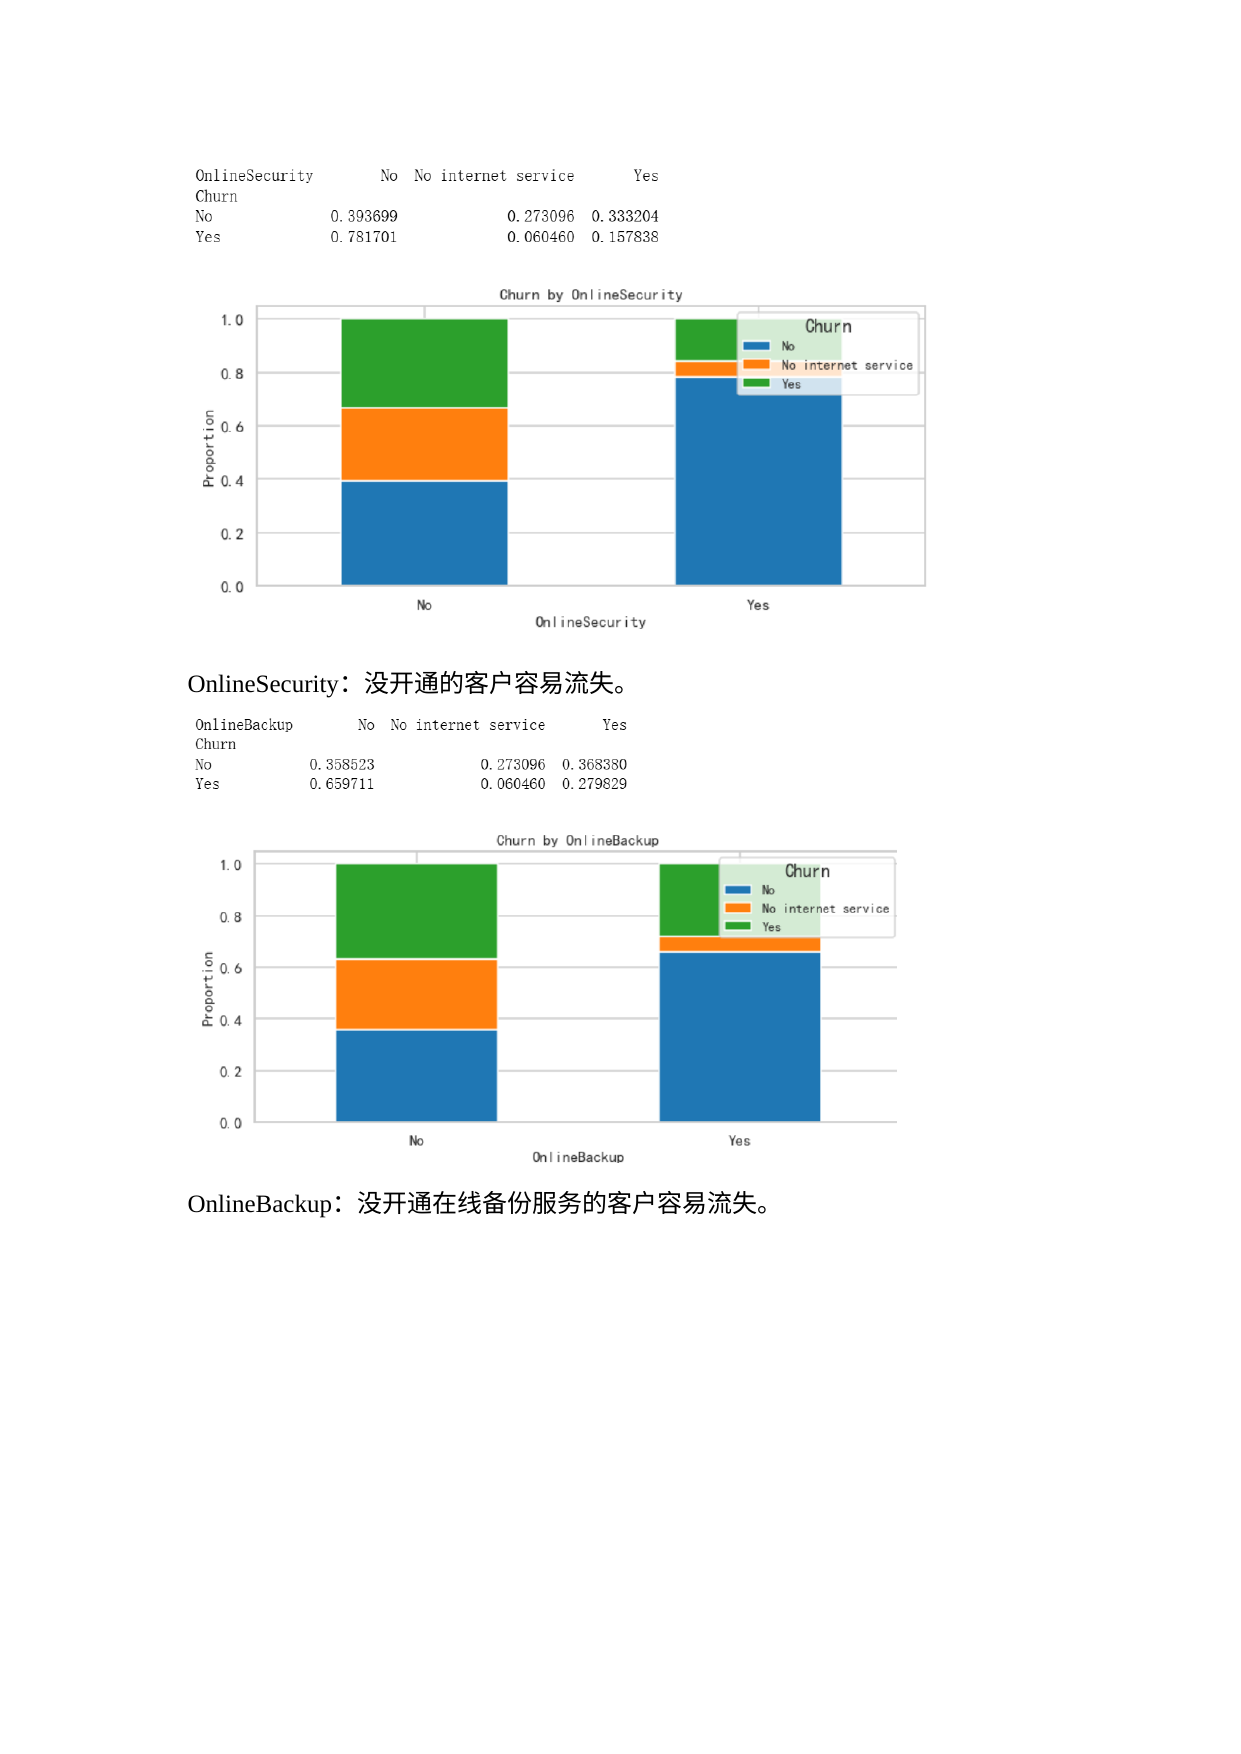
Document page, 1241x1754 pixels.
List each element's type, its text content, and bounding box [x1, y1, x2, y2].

text OnlineSecurity：没开通的客户容易流失。 [187, 649, 1050, 714]
picture [187, 162, 929, 633]
text OnlineBackup：没开通在线备份服务的客户容易流失。 [187, 1169, 1050, 1234]
picture [187, 714, 897, 1163]
